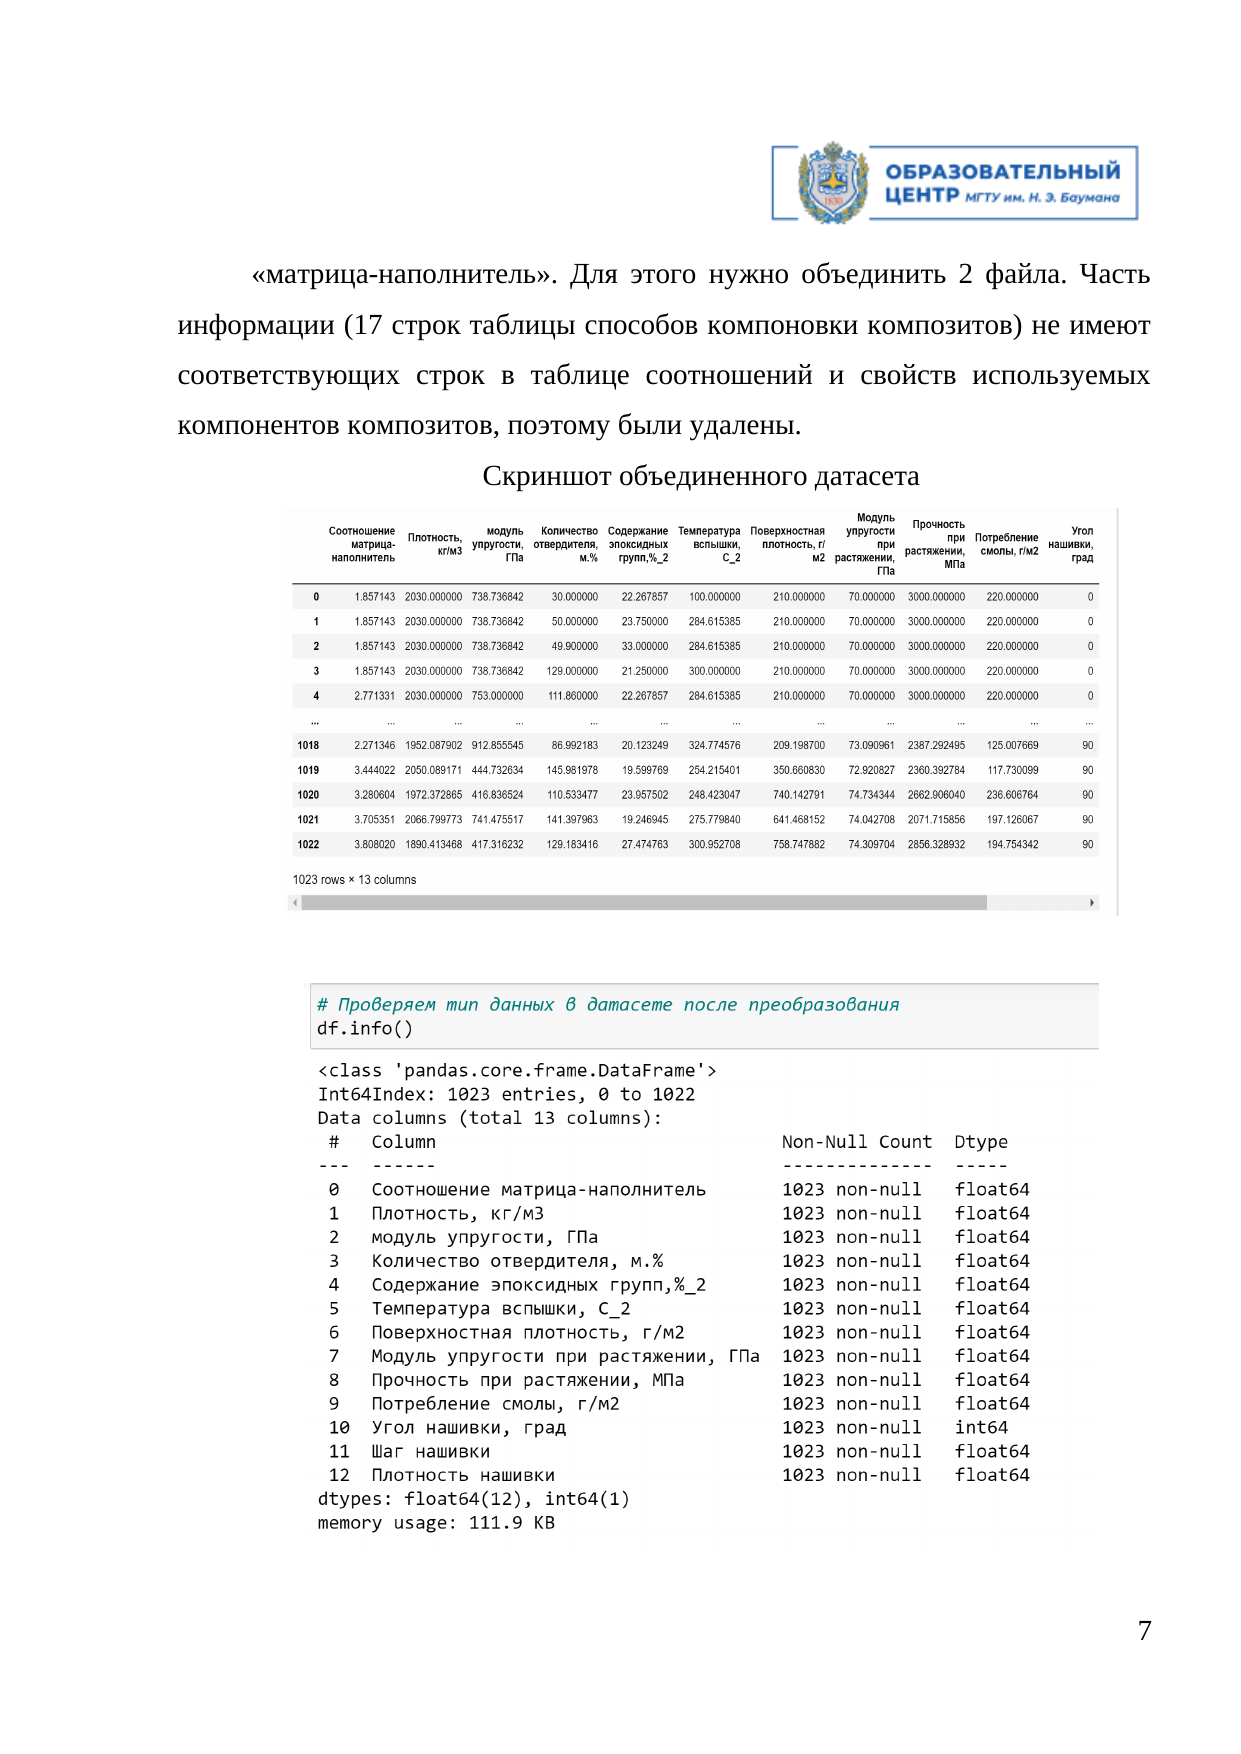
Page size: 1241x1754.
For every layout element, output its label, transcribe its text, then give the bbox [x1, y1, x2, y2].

picture [303, 983, 1099, 1556]
text «матрица-наполнитель». Для этого нужно объединить 2 файла. Часть информации (17 строк таблицы способов компоновки композитов) не имеют соответствующих строк в таблице соотношений и свойств используемых компонентов композитов, поэтому были удалены. [177, 118, 1152, 441]
picture [283, 508, 1119, 916]
picture [741, 118, 1189, 240]
text Скриншот объединенного датасета [177, 458, 1152, 491]
